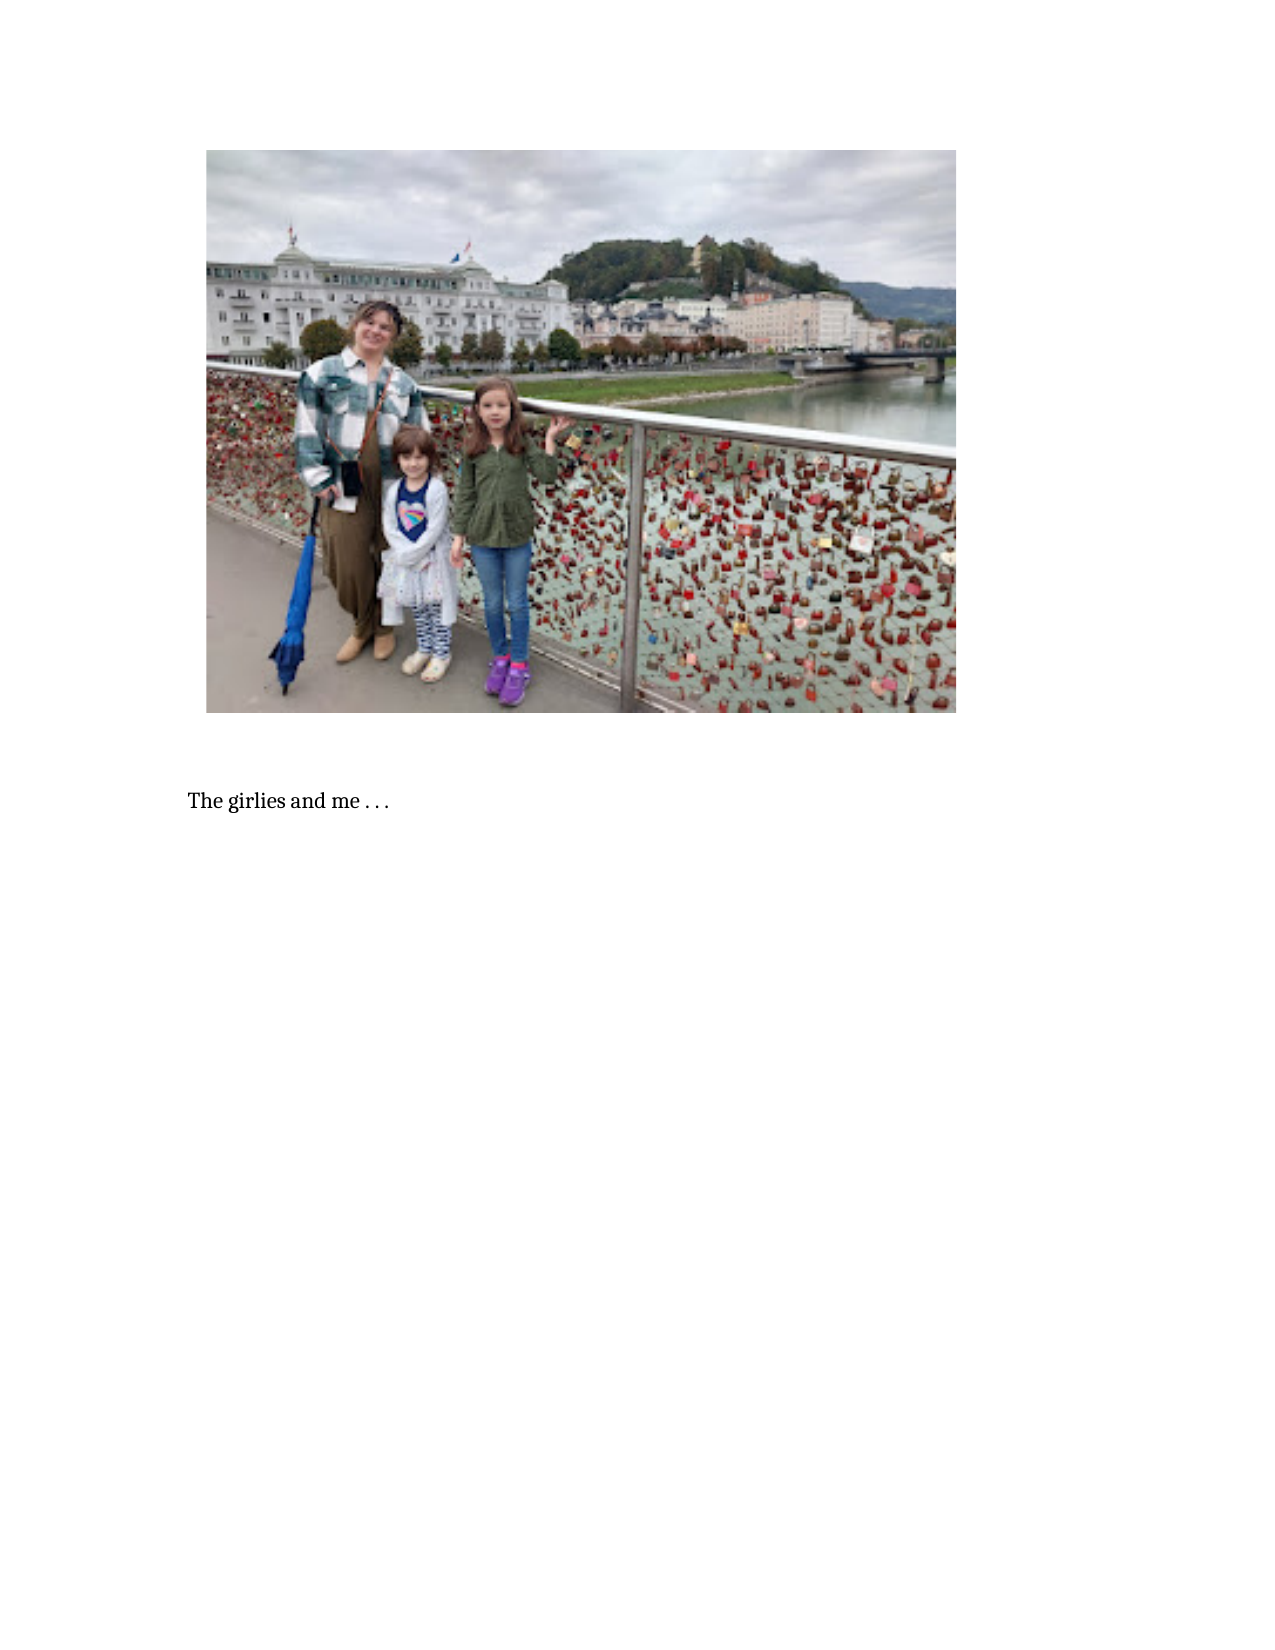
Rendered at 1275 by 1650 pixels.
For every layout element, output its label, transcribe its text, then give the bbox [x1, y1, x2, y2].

picture [206, 150, 957, 713]
text The girlies and me . . . [187, 788, 1087, 814]
